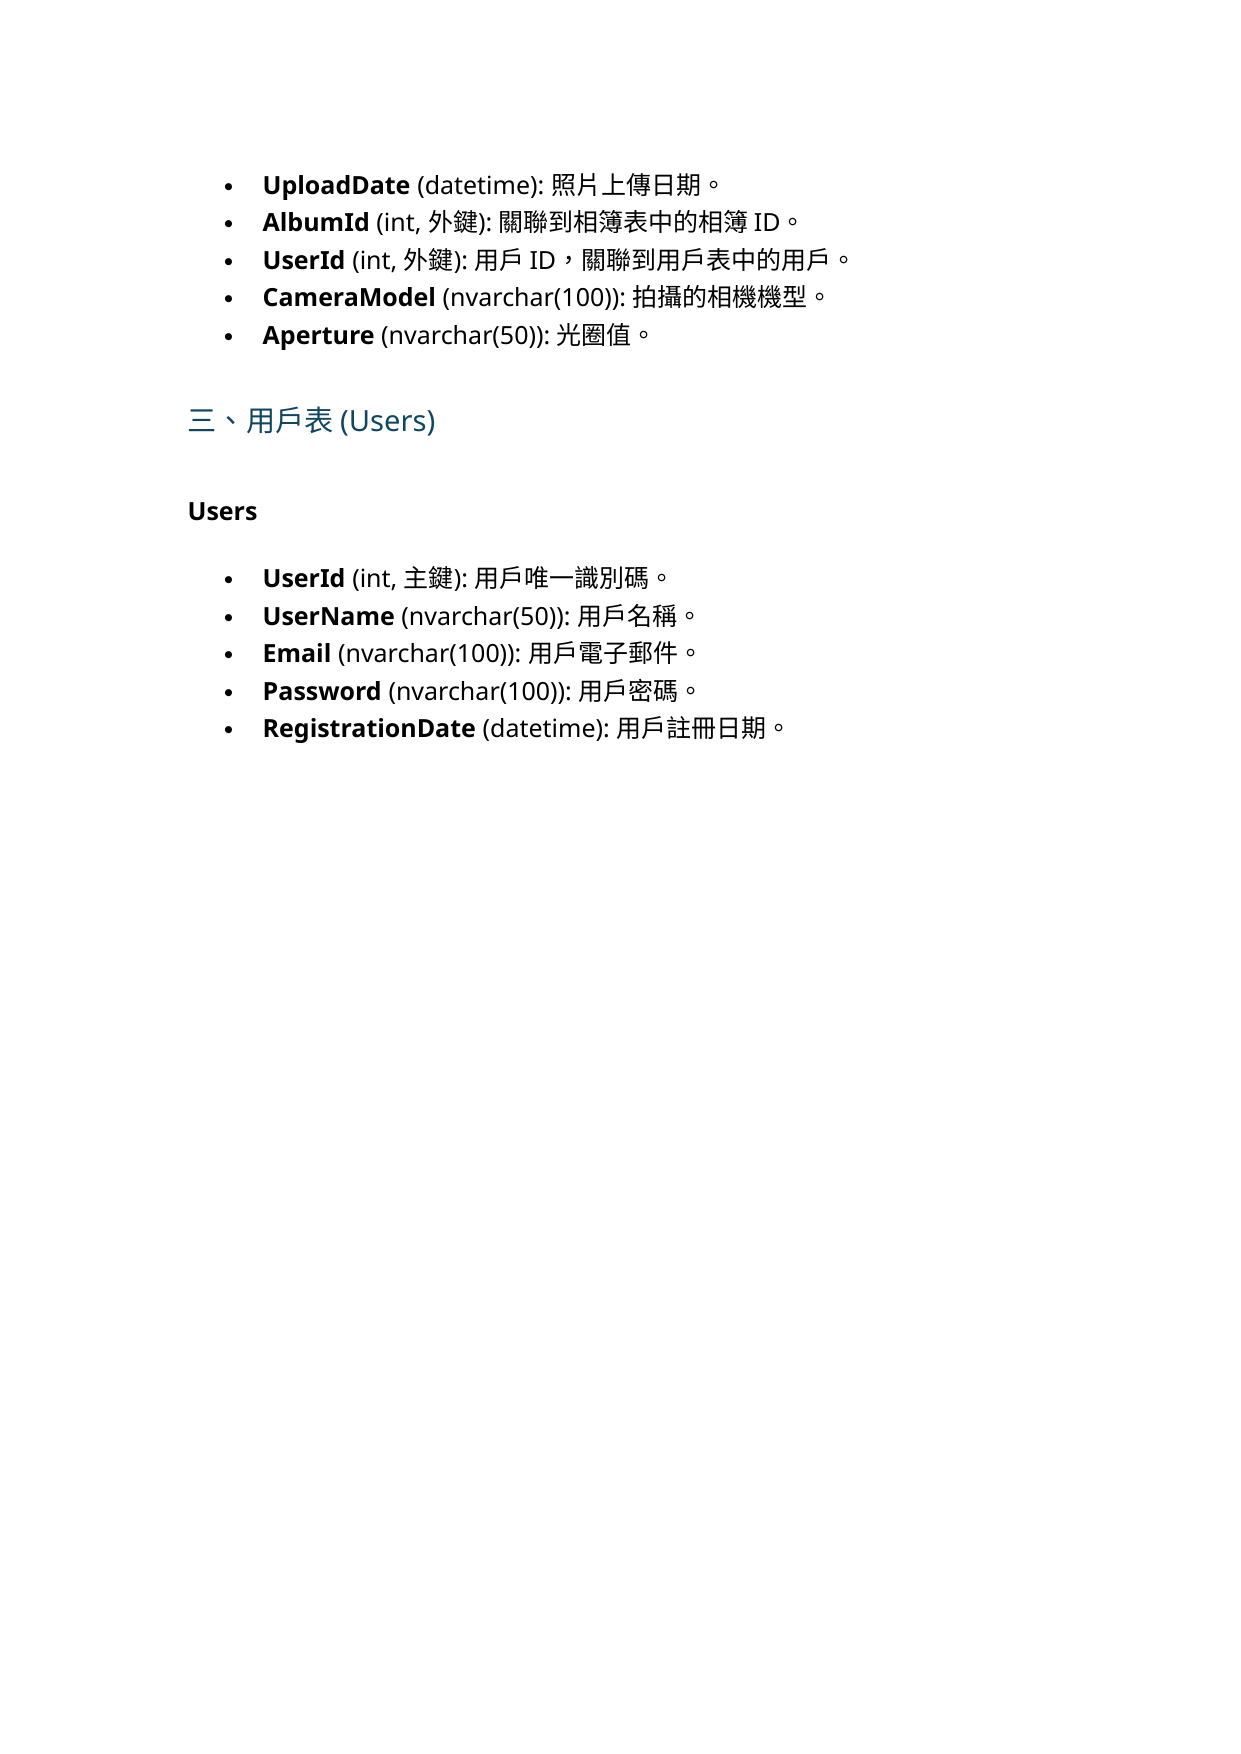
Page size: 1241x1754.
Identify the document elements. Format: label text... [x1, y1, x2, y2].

list RegistrationDate (datetime): 用戶註冊日期。 [225, 708, 1053, 746]
text Users [187, 492, 1053, 529]
list Aperture (nvarchar(50)): 光圈值。 [225, 314, 1053, 352]
list Password (nvarchar(100)): 用戶密碼。 [225, 671, 1053, 708]
list UserId (int, 外鍵): 用戶ID，關聯到用戶表中的用戶。 [225, 239, 1053, 277]
list AlbumId (int, 外鍵): 關聯到相簿表中的相簿ID。 [225, 202, 1053, 239]
subtitle 三、用戶表 (Users) [187, 381, 1053, 456]
list Email (nvarchar(100)): 用戶電子郵件。 [225, 633, 1053, 671]
list UserName (nvarchar(50)): 用戶名稱。 [225, 596, 1053, 633]
list UploadDate (datetime): 照片上傳日期。 [225, 164, 1053, 202]
list UserId (int, 主鍵): 用戶唯一識別碼。 [225, 558, 1053, 596]
list CameraModel (nvarchar(100)): 拍攝的相機機型。 [225, 277, 1053, 314]
